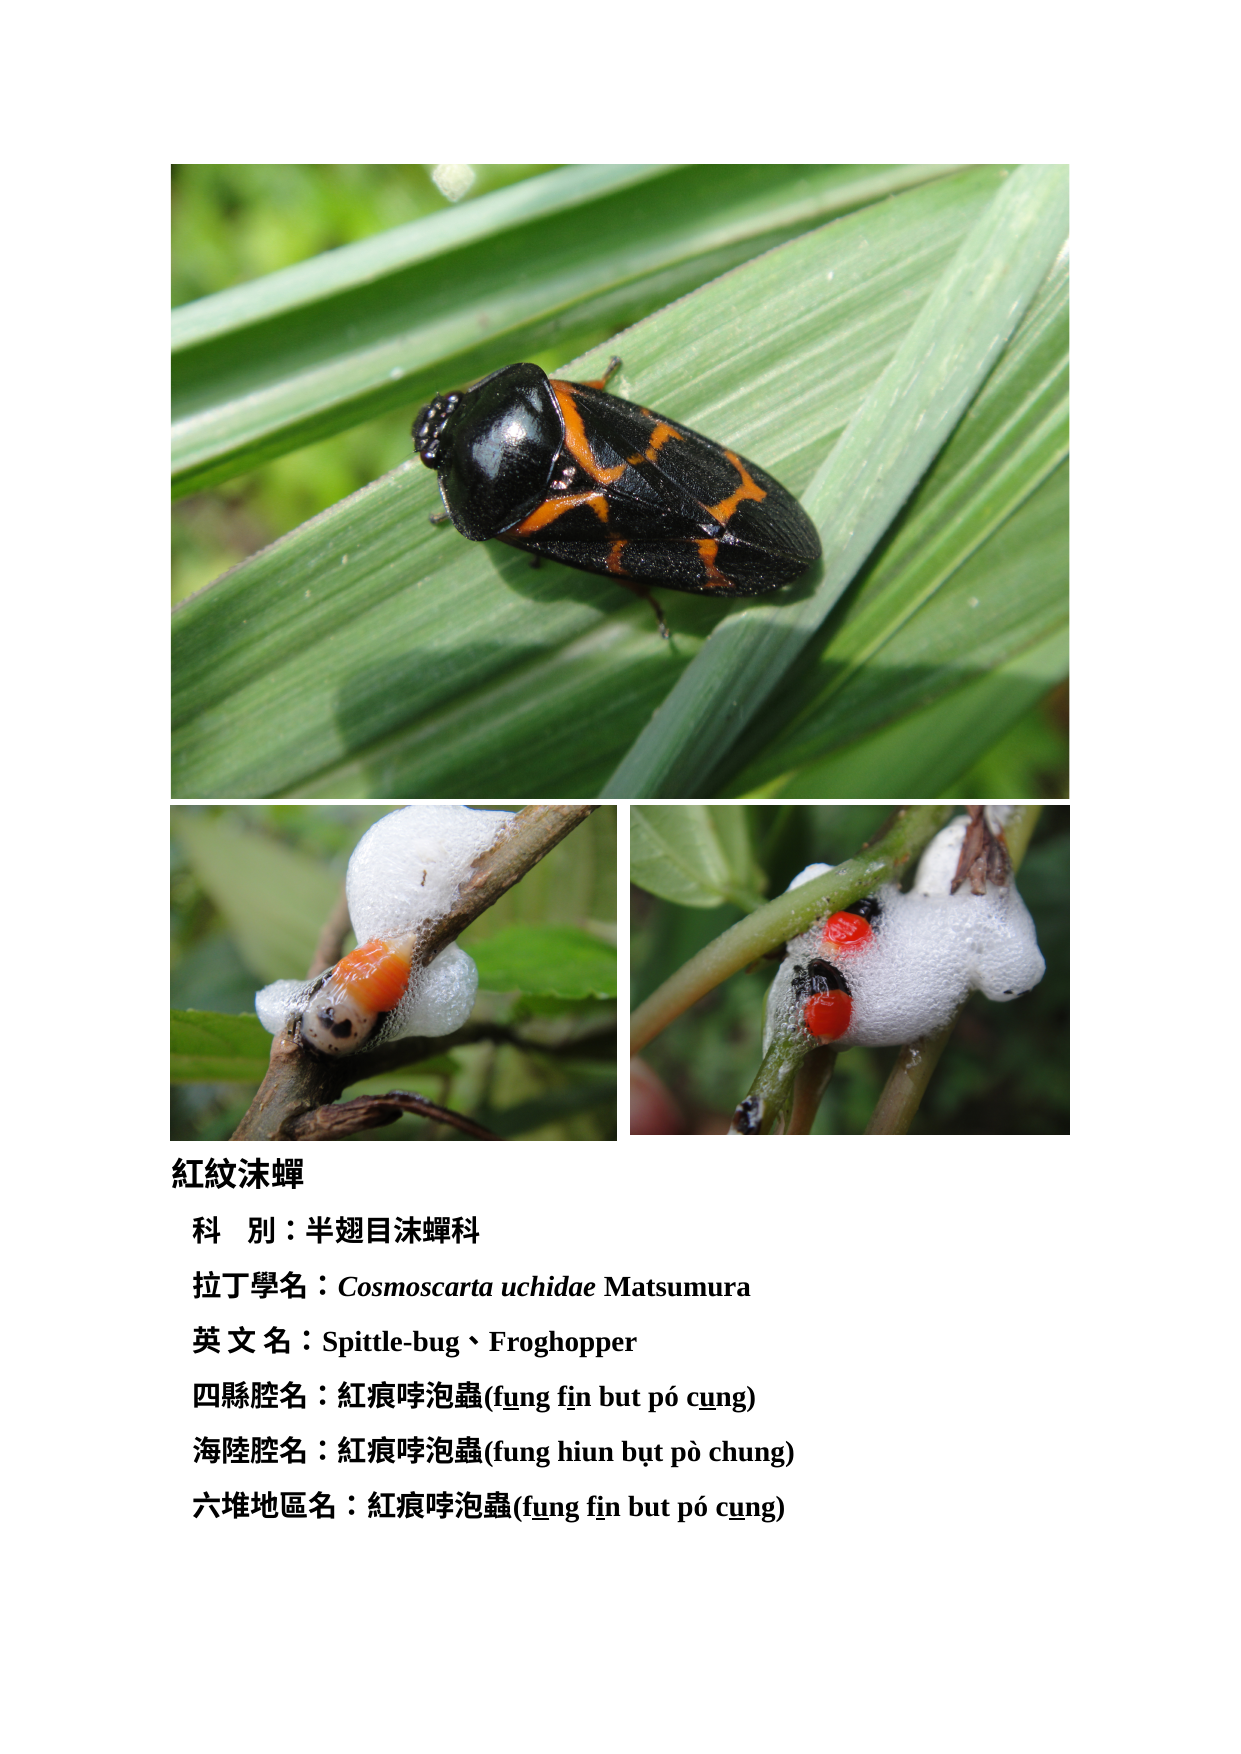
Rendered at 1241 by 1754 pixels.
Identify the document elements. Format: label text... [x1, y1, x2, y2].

table_cell [619, 806, 1078, 1148]
table_header [160, 165, 1078, 806]
table_cell 紅紋沫蟬 科 別：半翅目沫蟬科 拉丁學名：Cosmoscarta uchidae Matsumura 英 文 名：Spittle-bug、Froghopper 四縣腔名：紅痕哱泡蟲(fung fin but pó cung) 海陸腔名：紅痕哱泡蟲(fung hiun bụt pò chung) 六堆地區名：紅痕哱泡蟲(fung fin but pó cung) [160, 1148, 1078, 1532]
table_cell [160, 806, 619, 1148]
picture [630, 805, 1070, 1135]
picture [170, 805, 617, 1141]
picture [170, 164, 1070, 799]
